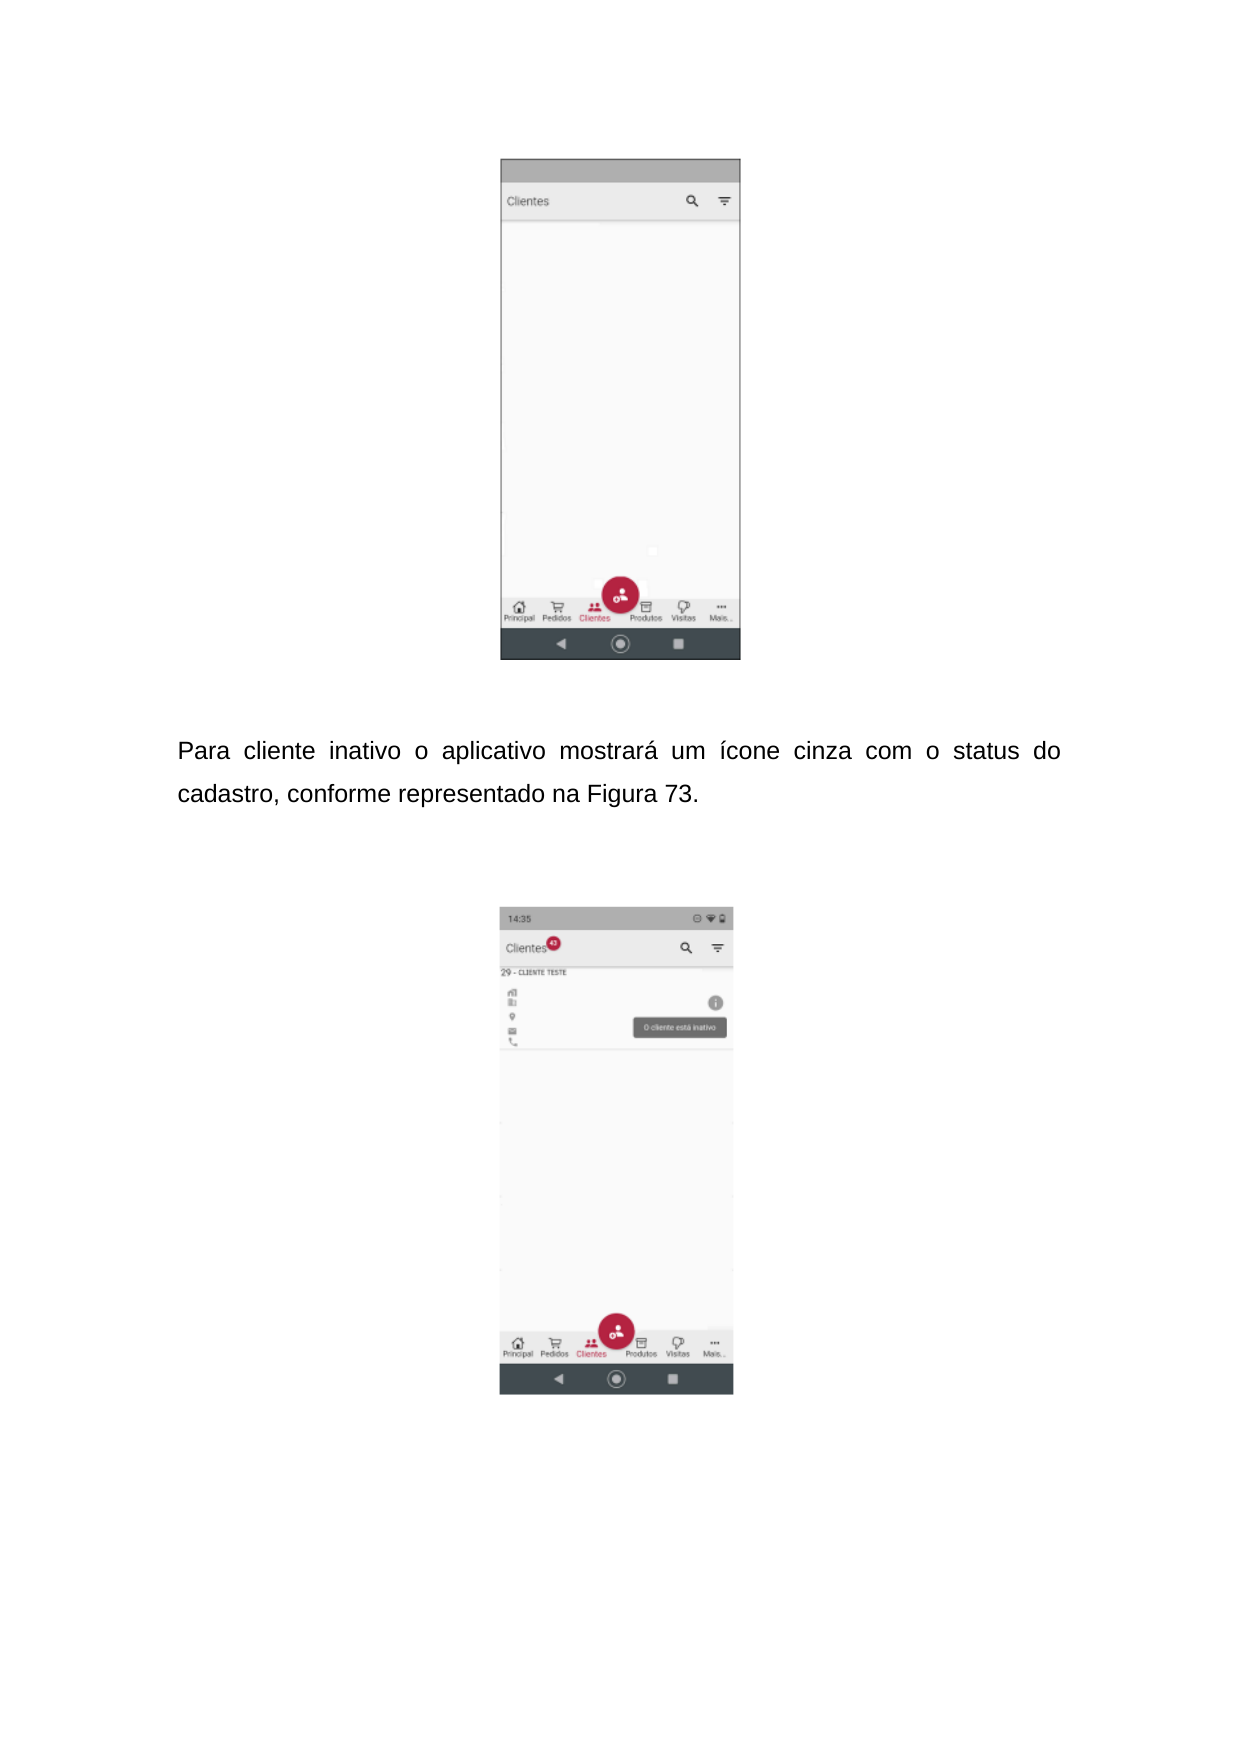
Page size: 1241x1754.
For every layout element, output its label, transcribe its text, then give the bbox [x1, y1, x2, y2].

picture [487, 147, 754, 660]
picture [483, 898, 758, 1405]
text Para cliente inativo o aplicativo mostrará um ícone cinza com o status do cadastro, conforme representado na Figura 73. [177, 736, 1063, 808]
